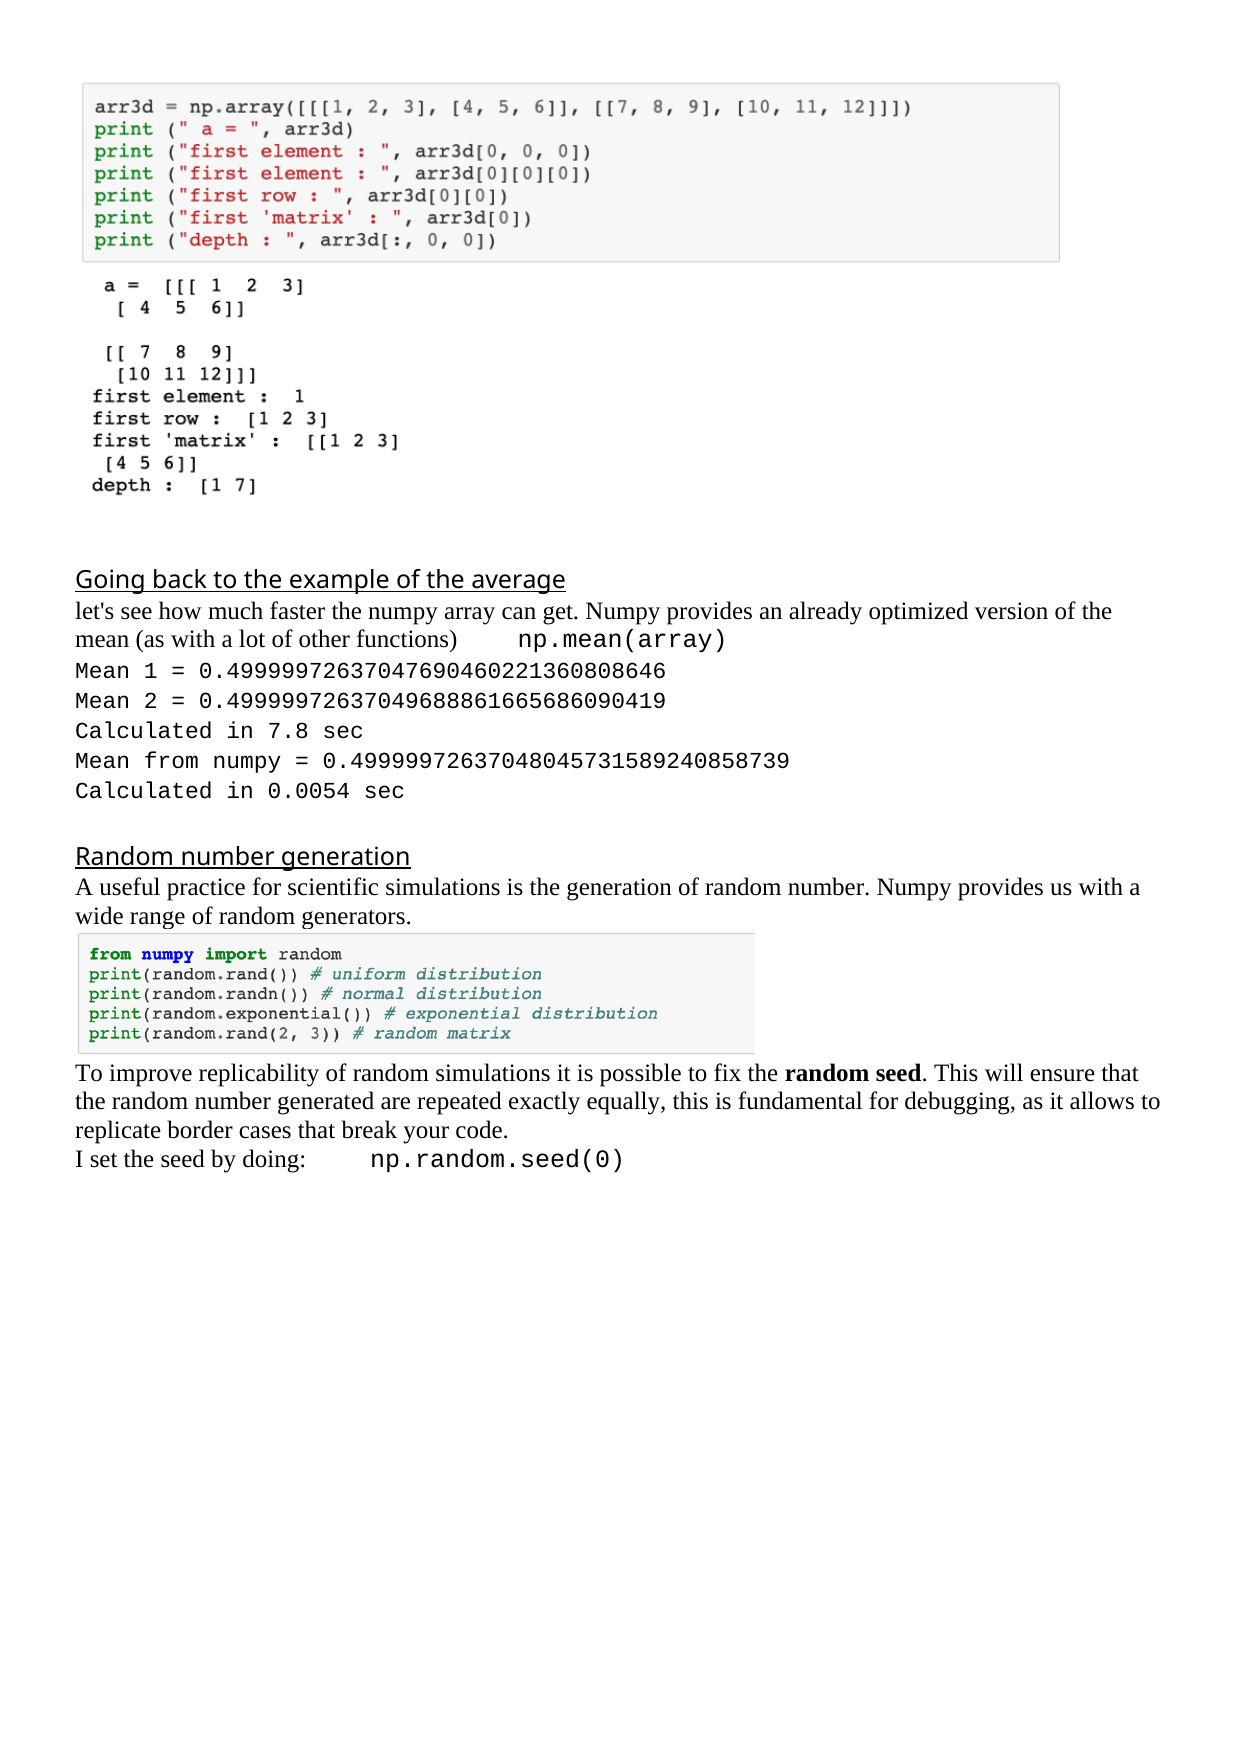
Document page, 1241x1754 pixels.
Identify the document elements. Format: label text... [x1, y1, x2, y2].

text Calculated in 7.8 sec [75, 715, 1165, 745]
text A useful practice for scientific simulations is the generation of random number. Numpy provides us with a wide range of random generators. [75, 872, 1165, 930]
text Mean from numpy = 0.49999972637048045731589240858739 [75, 745, 1165, 775]
picture [75, 75, 1061, 505]
text To improve replicability of random simulations it is possible to fix the random seed. This will ensure that the random number generated are repeated exactly equally, this is fundamental for debugging, as it allows to replicate border cases that break your code. [75, 1058, 1165, 1144]
text Going back to the example of the average [75, 562, 1165, 596]
text I set the seed by doing: np.random.seed(0) [75, 1144, 1165, 1175]
text let's see how much faster the numpy array can get. Numpy provides an already optimized version of the mean (as with a lot of other functions) np.mean(array) [75, 596, 1165, 655]
text Calculated in 0.0054 sec [75, 775, 1165, 805]
picture [75, 929, 755, 1058]
text Mean 2 = 0.49999972637049688861665686090419 [75, 685, 1165, 715]
subtitle Random number generation [75, 838, 1165, 872]
text Mean 1 = 0.49999972637047690460221360808646 [75, 655, 1165, 685]
